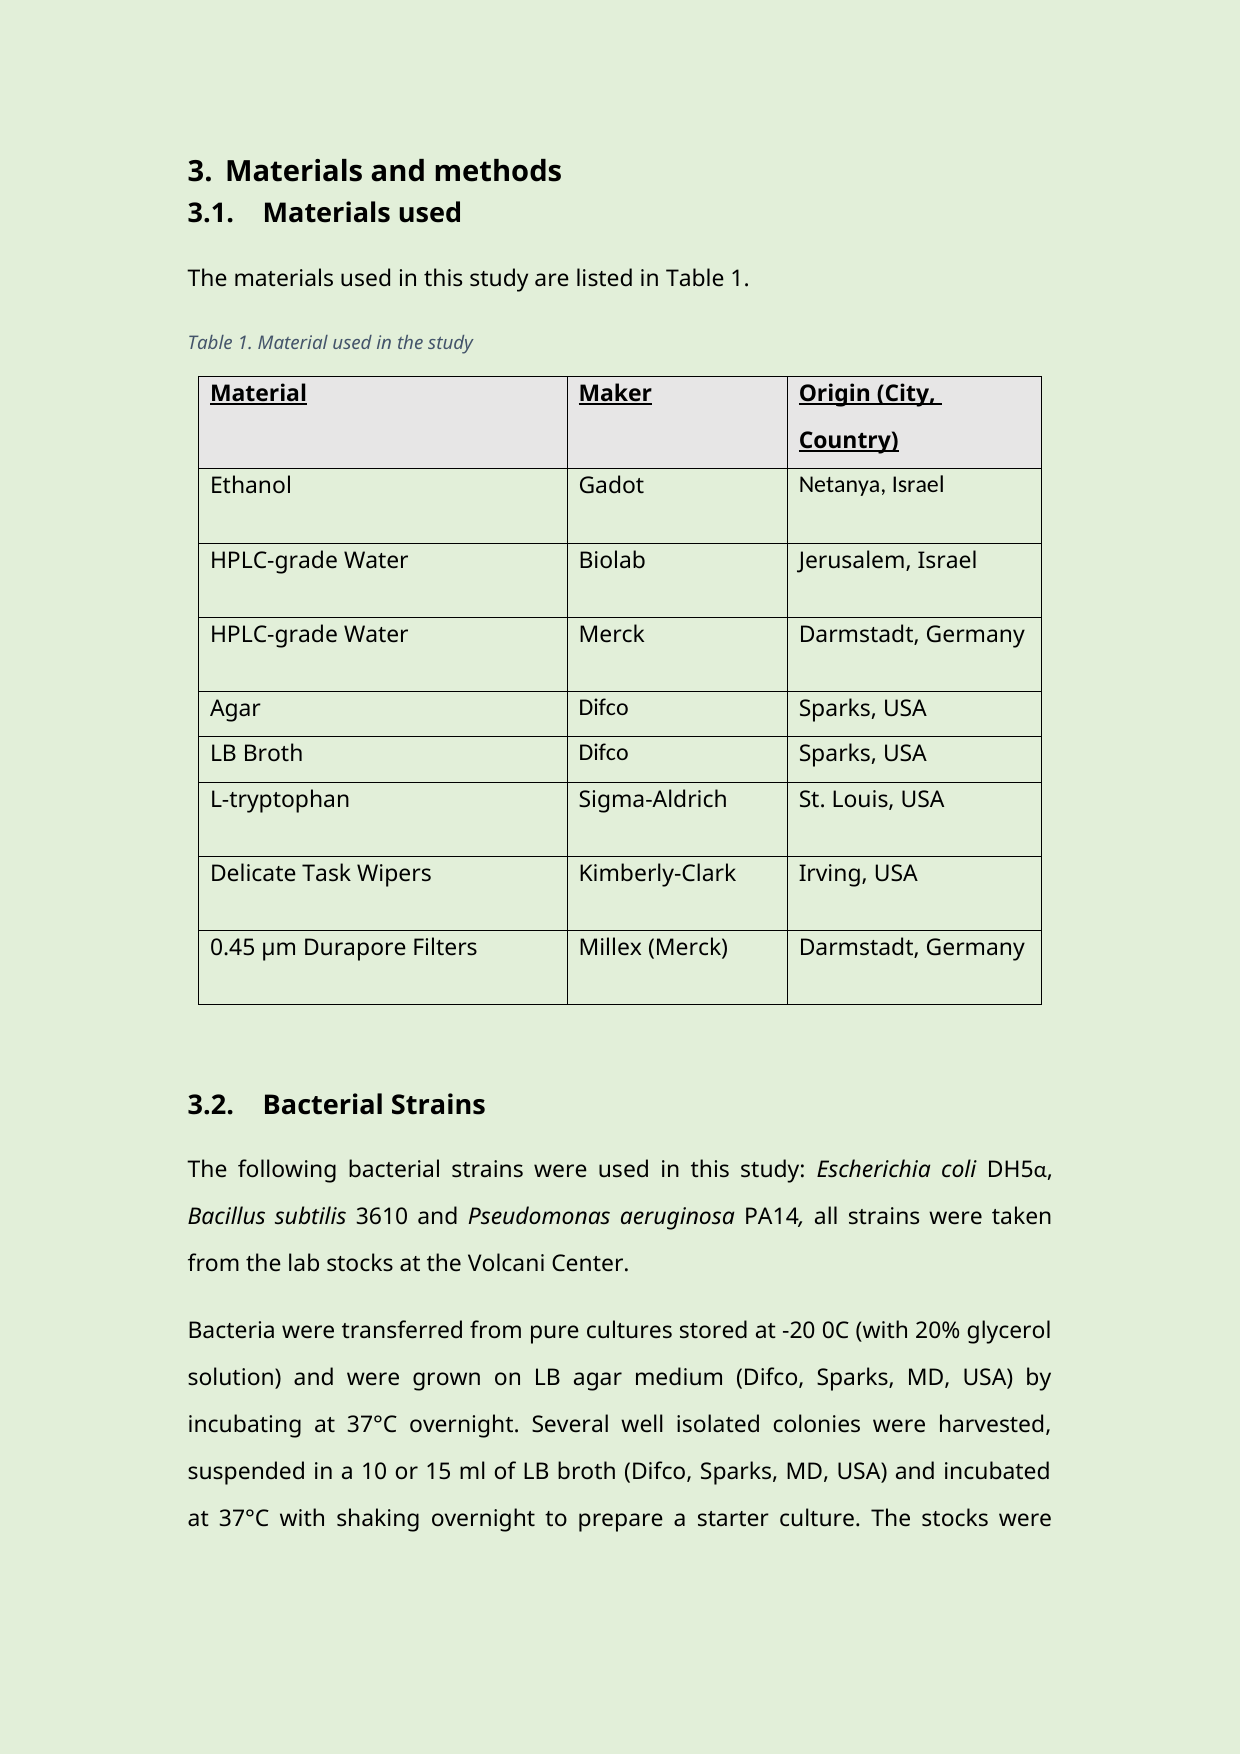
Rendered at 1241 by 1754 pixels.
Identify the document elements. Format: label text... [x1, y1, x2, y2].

table_cell LB Broth [199, 737, 567, 782]
table_header Origin (City, Country) [788, 377, 1041, 468]
table_cell Darmstadt, Germany [788, 931, 1041, 1004]
table_cell L-tryptophan [199, 783, 567, 856]
table_cell Sigma-Aldrich [568, 783, 787, 856]
table_cell Ethanol [199, 469, 567, 543]
text The following bacterial strains were used in this study: Escherichia coli DH5α, Bacillus subtilis 3610 and Pseudomonas aeruginosa PA14, all strains were taken from the lab stocks at the Volcani Center. [187, 1153, 1053, 1278]
table_cell Agar [199, 692, 567, 736]
subtitle Materials used [187, 194, 1053, 231]
table_cell HPLC-grade Water [199, 544, 567, 617]
table_cell Merck [568, 618, 787, 691]
table_cell Sparks, USA [788, 692, 1041, 736]
table_cell HPLC-grade Water [199, 618, 567, 691]
text Table 1. Material used in the study [187, 329, 1053, 355]
table_cell Millex (Merck) [568, 931, 787, 1004]
table_cell Biolab [568, 544, 787, 617]
subtitle Materials and methods [187, 150, 1053, 190]
table_cell 0.45 µm Durapore Filters [199, 931, 567, 1004]
table_cell Gadot [568, 469, 787, 543]
table_header Material [199, 377, 567, 468]
text The materials used in this study are listed in Table 1. [187, 262, 1053, 293]
table_header Maker [568, 377, 787, 468]
table_cell St. Louis, USA [788, 783, 1041, 856]
table_cell Sparks, USA [788, 737, 1041, 782]
table_cell Difco [568, 737, 787, 782]
table_cell Delicate Task Wipers [199, 857, 567, 930]
table_cell Netanya, Israel [788, 469, 1041, 543]
table_cell Jerusalem, Israel [788, 544, 1041, 617]
subtitle Bacterial Strains [187, 1085, 1053, 1122]
table_cell Kimberly-Clark [568, 857, 787, 930]
table_cell Difco [568, 692, 787, 736]
table_cell Darmstadt, Germany [788, 618, 1041, 691]
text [187, 1314, 1053, 1533]
table_cell Irving, USA [788, 857, 1041, 930]
